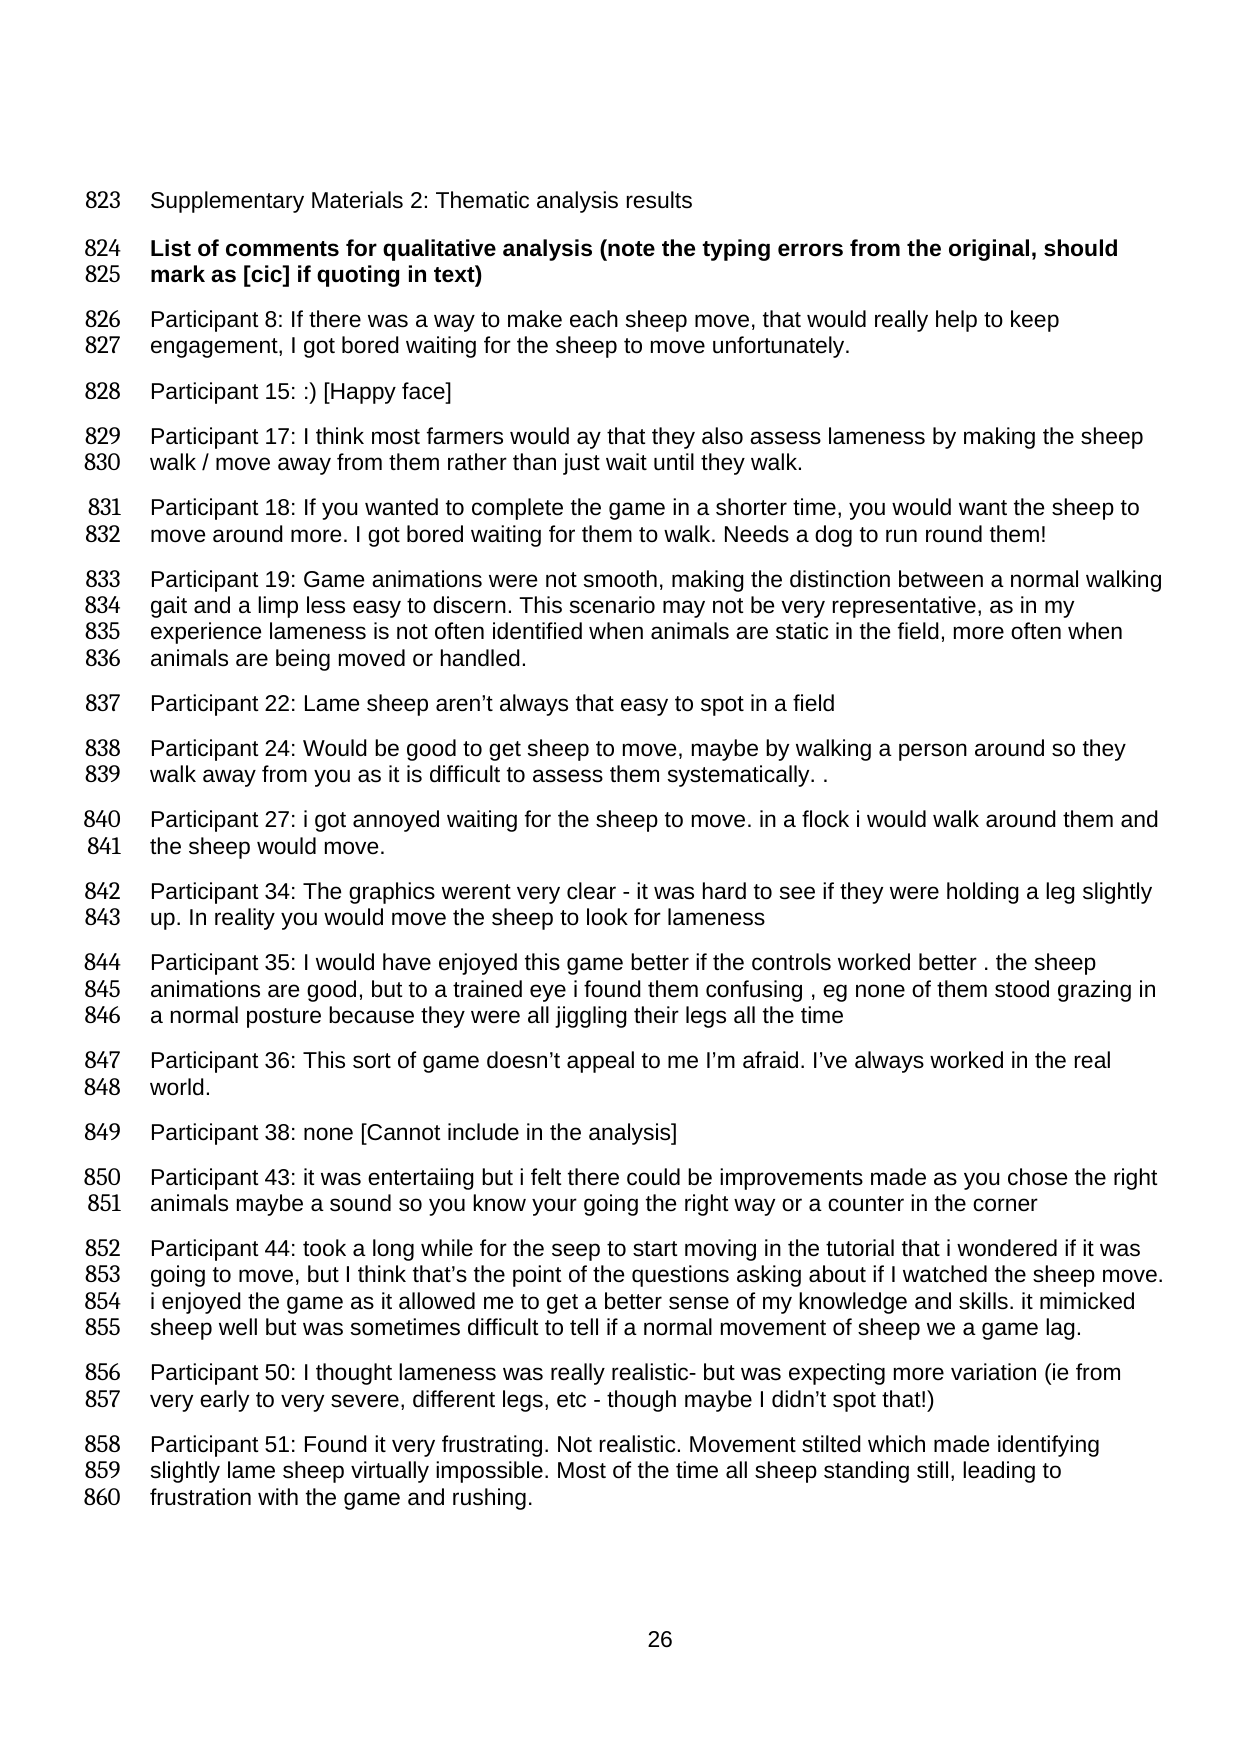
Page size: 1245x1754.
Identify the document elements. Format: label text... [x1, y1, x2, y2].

text Participant 34: The graphics werent very clear - it was hard to see if they were holding a leg slightly up. In reality you would move the sheep to look for lameness [150, 878, 1170, 931]
text Participant 17: I think most farmers would ay that they also assess lameness by making the sheep walk / move away from them rather than just wait until they walk. [150, 423, 1170, 475]
text Participant 51: Found it very frustrating. Not realistic. Movement stilted which made identifying slightly lame sheep virtually impossible. Most of the time all sheep standing still, leading to frustration with the game and rushing. [150, 1431, 1170, 1510]
text List of comments for qualitative analysis (note the typing errors from the original, should mark as [cic] if quoting in text) [150, 235, 1170, 287]
text Participant 27: i got annoyed waiting for the sheep to move. in a flock i would walk around them and the sheep would move. [150, 806, 1170, 859]
text Participant 44: took a long while for the seep to start moving in the tutorial that i wondered if it was going to move, but I think that’s the point of the questions asking about if I watched the sheep move. i enjoyed the game as it allowed me to get a better sense of my knowledge and skills. it mimicked sheep well but was sometimes difficult to tell if a normal movement of sheep we a game lag. [150, 1235, 1170, 1341]
text Participant 50: I thought lameness was really realistic- but was expecting more variation (ie from very early to very severe, different legs, etc - though maybe I didn’t spot that!) [150, 1359, 1170, 1412]
text Participant 19: Game animations were not smooth, making the distinction between a normal walking gait and a limp less easy to discern. This scenario may not be very representative, as in my experience lameness is not often identified when animals are static in the field, more often when animals are being moved or handled. [150, 566, 1170, 671]
text Supplementary Materials 2: Thematic analysis results [150, 187, 1170, 214]
text Participant 43: it was entertaiing but i felt there could be improvements made as you chose the right animals maybe a sound so you know your going the right way or a counter in the corner [150, 1164, 1170, 1216]
text Participant 15: :) [Happy face] [150, 378, 1170, 404]
text Participant 22: Lame sheep aren’t always that easy to spot in a field [150, 690, 1170, 716]
text Participant 18: If you wanted to complete the game in a shorter time, you would want the sheep to move around more. I got bored waiting for them to walk. Needs a dog to run round them! [150, 494, 1170, 547]
text Participant 36: This sort of game doesn’t appeal to me I’m afraid. I’ve always worked in the real world. [150, 1047, 1170, 1100]
text Participant 8: If there was a way to make each sheep move, that would really help to keep engagement, I got bored waiting for the sheep to move unfortunately. [150, 306, 1170, 359]
text Participant 38: none [Cannot include in the analysis] [150, 1118, 1170, 1145]
text Participant 35: I would have enjoyed this game better if the controls worked better . the sheep animations are good, but to a trained eye i found them confusing , eg none of them stood grazing in a normal posture because they were all jiggling their legs all the time [150, 949, 1170, 1028]
text Participant 24: Would be good to get sheep to move, maybe by walking a person around so they walk away from you as it is difficult to assess them systematically. . [150, 735, 1170, 788]
